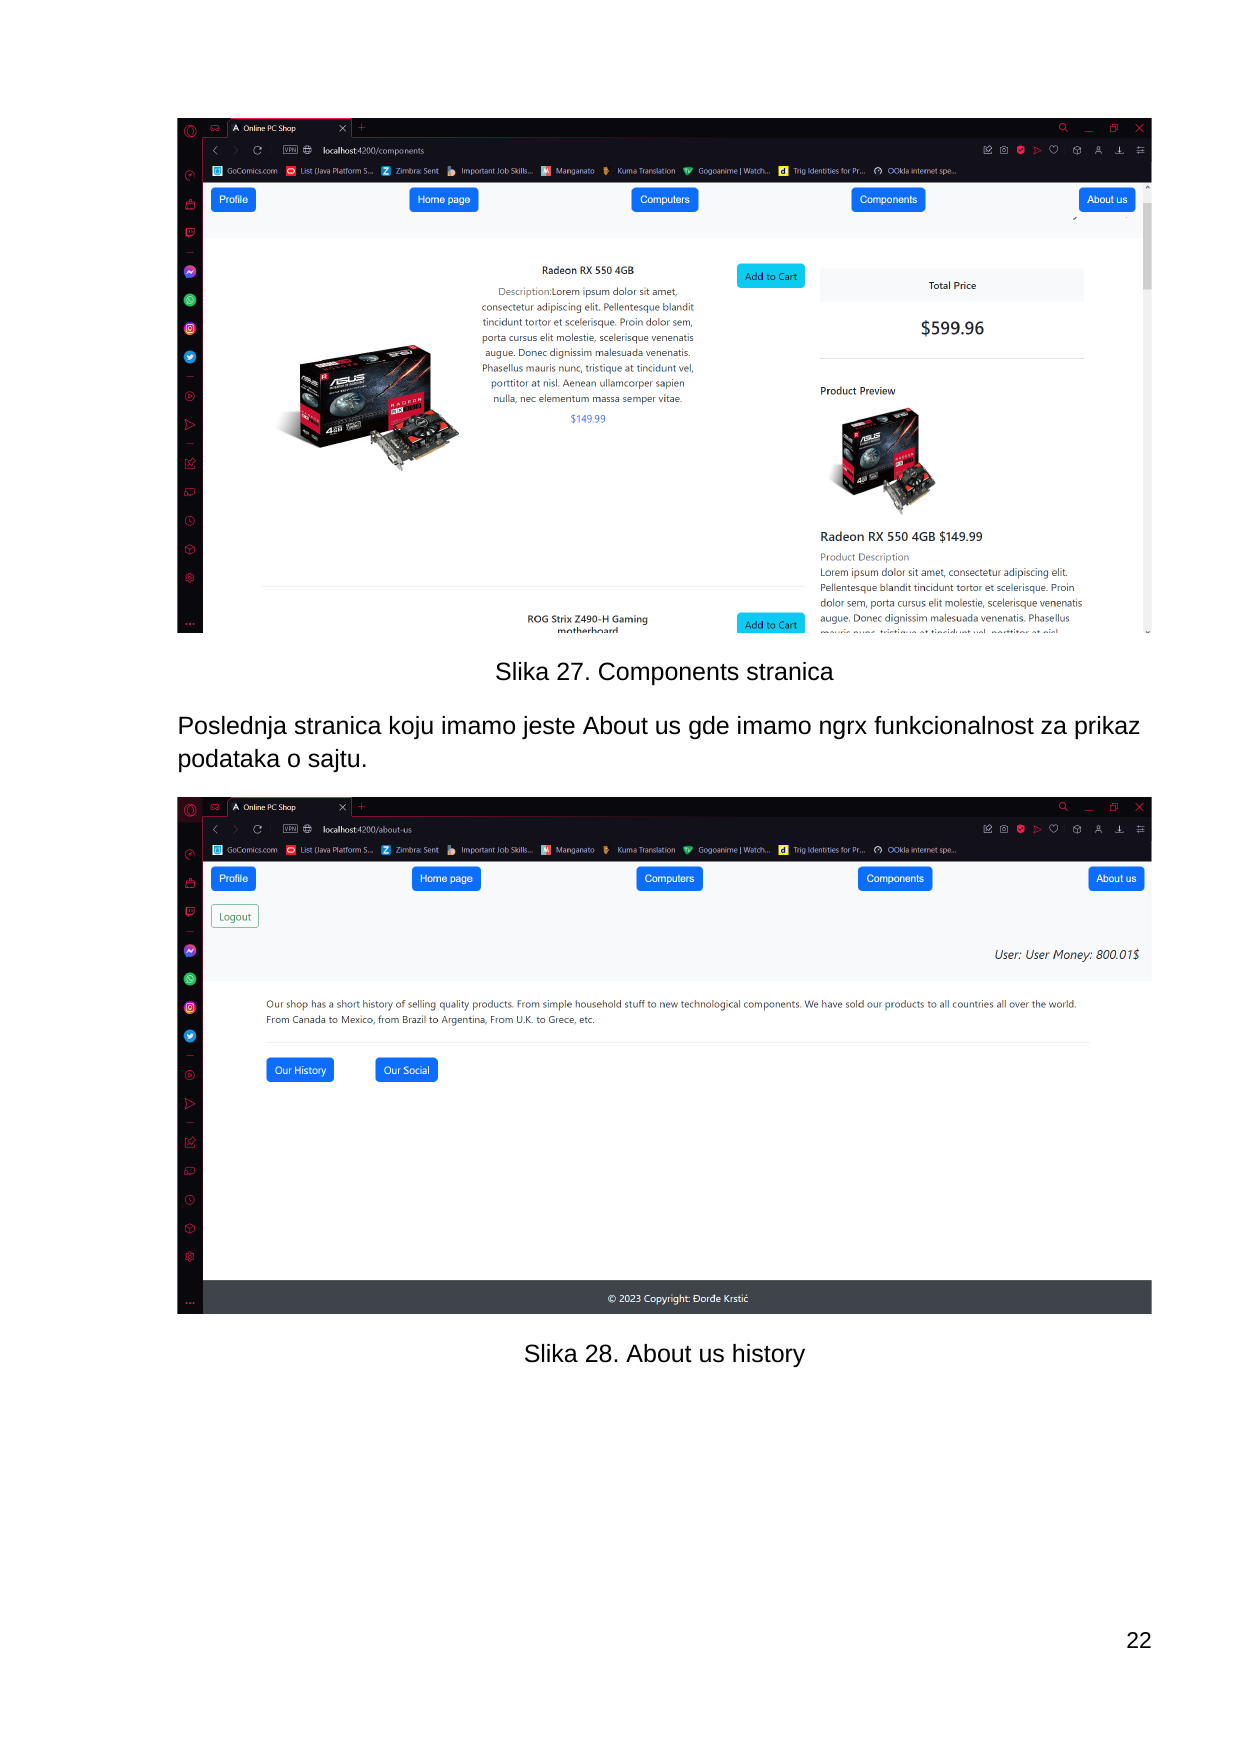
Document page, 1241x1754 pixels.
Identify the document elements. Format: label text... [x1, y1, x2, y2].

text Slika 28. About us history [177, 1338, 1152, 1367]
picture [177, 118, 1152, 633]
picture [177, 797, 1152, 1314]
text Poslednja stranica koju imamo jeste About us gde imamo ngrx funkcionalnost za prikaz podataka o sajtu. [177, 711, 1152, 773]
text Slika 27. Components stranica [177, 657, 1152, 686]
